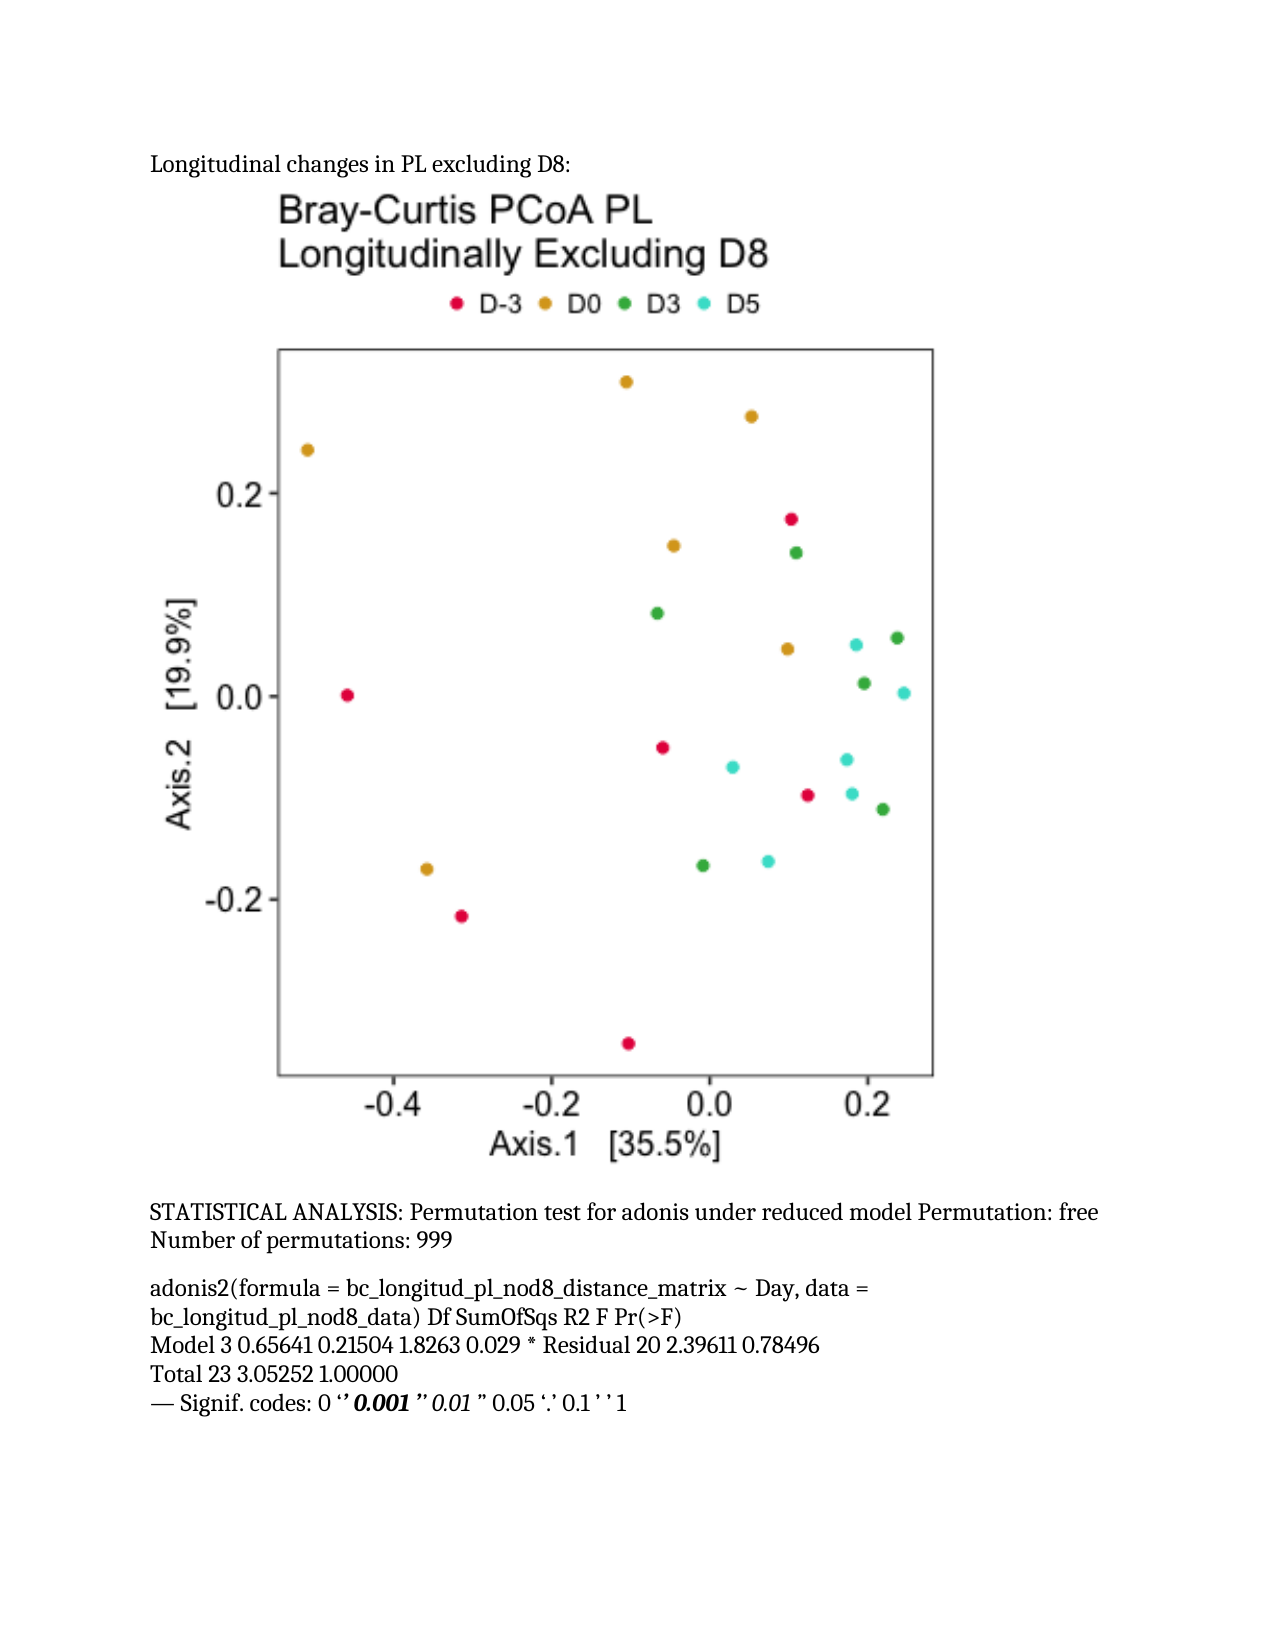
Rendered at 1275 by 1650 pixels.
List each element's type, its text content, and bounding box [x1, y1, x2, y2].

picture [150, 178, 951, 1179]
text adonis2(formula = bc_longitud_pl_nod8_distance_matrix ~ Day, data = bc_longitud_pl_nod8_data) Df SumOfSqs R2 F Pr(>F) Model 3 0.65641 0.21504 1.8263 0.029 * Residual 20 2.39611 0.78496 Total 23 3.05252 1.00000 — Signif. codes: 0 ‘’ 0.001 ’’ 0.01 ’’ 0.05 ‘.’ 0.1 ’ ’ 1 [150, 1274, 1125, 1417]
text STATISTICAL ANALYSIS: Permutation test for adonis under reduced model Permutation: free Number of permutations: 999 [150, 1197, 1125, 1255]
